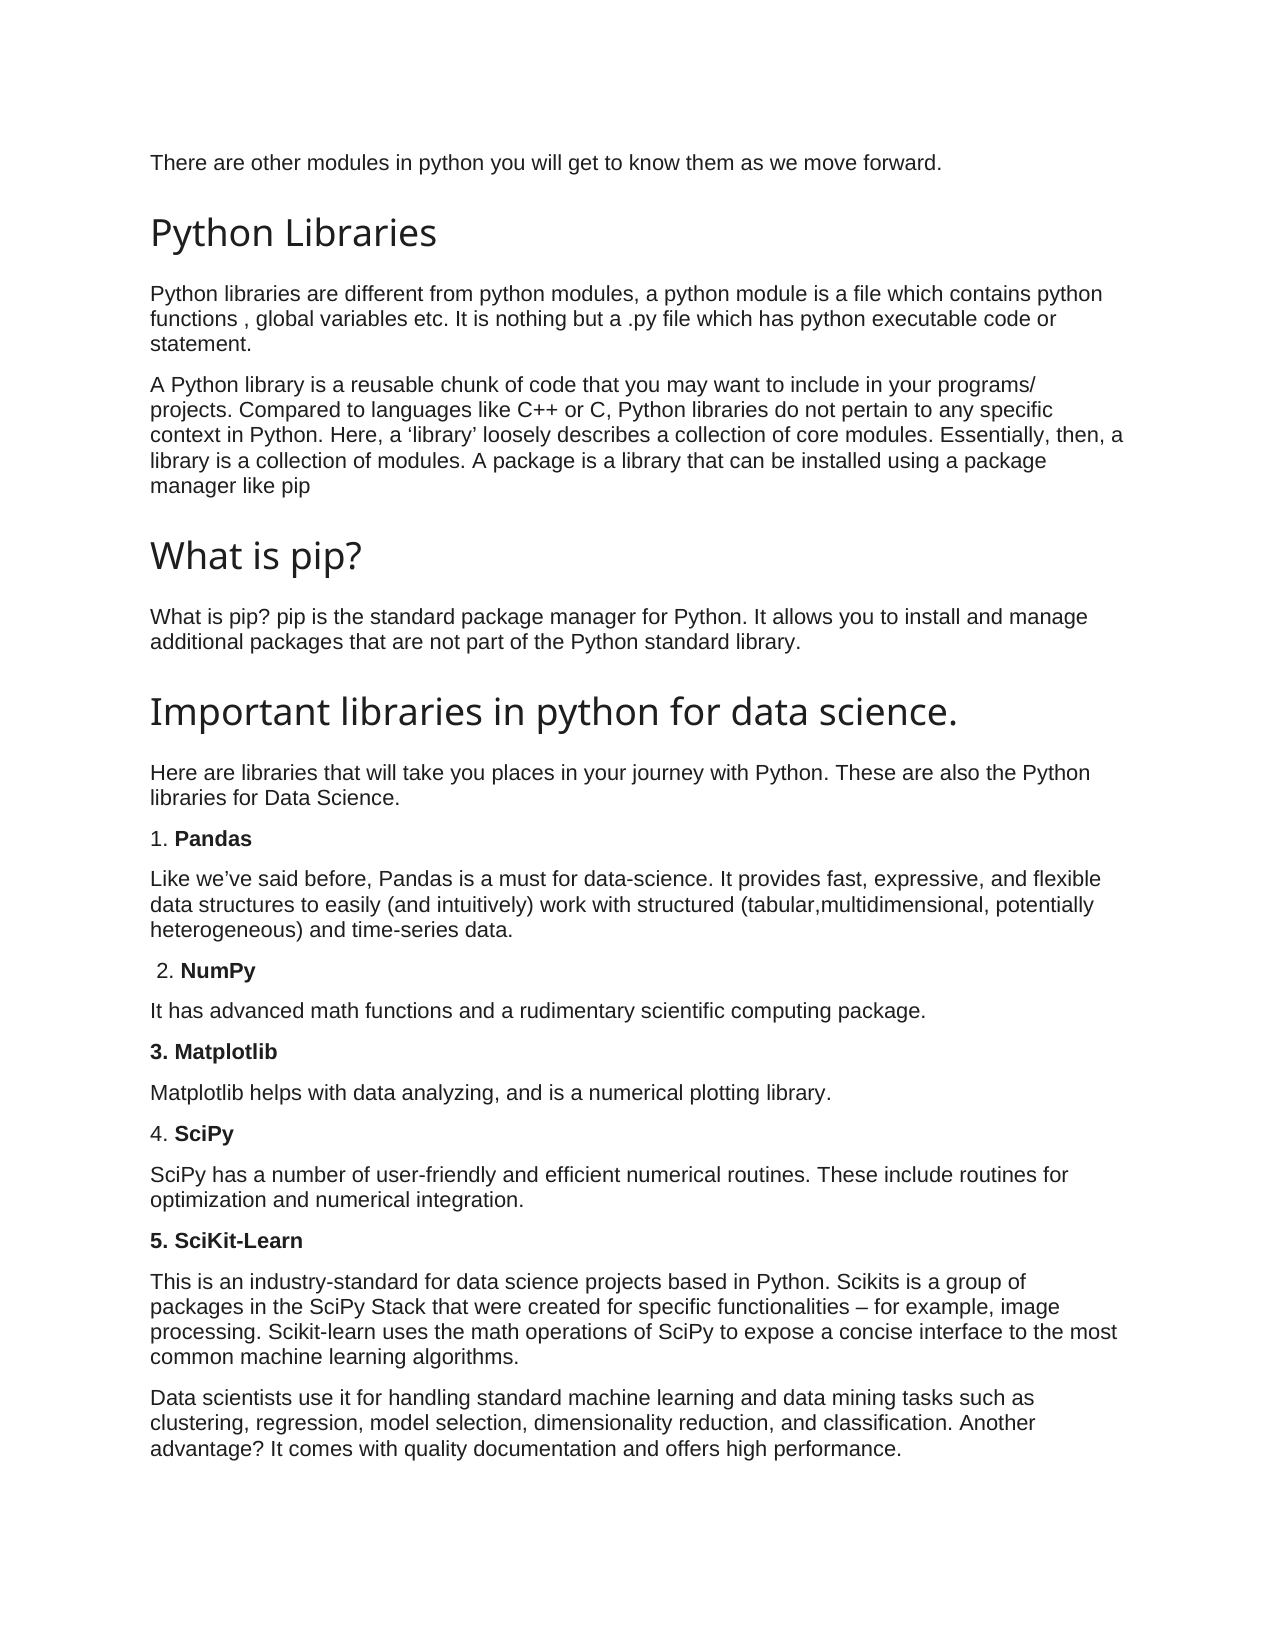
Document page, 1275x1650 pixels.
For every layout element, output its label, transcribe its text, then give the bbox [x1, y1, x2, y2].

text SciPy has a number of user-friendly and efficient numerical routines. These include routines for optimization and numerical integration. [150, 1162, 1125, 1212]
subtitle Python Libraries [150, 206, 1125, 257]
text This is an industry-standard for data science projects based in Python. Scikits is a group of packages in the SciPy Stack that were created for specific functionalities – for example, image processing. Scikit-learn uses the math operations of SciPy to expose a concise interface to the most common machine learning algorithms. [150, 1269, 1125, 1369]
text It has advanced math functions and a rudimentary scientific computing package. [150, 998, 1125, 1024]
text What is pip? pip is the standard package manager for Python. It allows you to install and manage additional packages that are not part of the Python standard library. [150, 603, 1125, 654]
text 4. SciPy [150, 1121, 1125, 1146]
text Matplotlib helps with data analyzing, and is a numerical plotting library. [150, 1080, 1125, 1105]
text 3. Matplotlib [150, 1039, 1125, 1064]
subtitle Important libraries in python for data science. [150, 685, 1125, 736]
text Data scientists use it for handling standard machine learning and data mining tasks such as clustering, regression, model selection, dimensionality reduction, and classification. Another advantage? It comes with quality documentation and offers high performance. [150, 1385, 1125, 1461]
text A Python library is a reusable chunk of code that you may want to include in your programs/ projects. Compared to languages like C++ or C, Python libraries do not pertain to any specific context in Python. Here, a ‘library’ loosely describes a collection of core modules. Essentially, then, a library is a collection of modules. A package is a library that can be installed using a package manager like pip [150, 372, 1125, 498]
text Here are libraries that will take you places in your journey with Python. These are also the Python libraries for Data Science. [150, 759, 1125, 810]
text Python libraries are different from python modules, a python module is a file which contains python functions , global variables etc. It is nothing but a .py file which has python executable code or statement. [150, 281, 1125, 356]
subtitle What is pip? [150, 529, 1125, 580]
text 1. Pandas [150, 826, 1125, 851]
text There are other modules in python you will get to know them as we move forward. [150, 150, 1125, 175]
text 2. NumPy [150, 958, 1125, 983]
text 5. SciKit-Learn [150, 1228, 1125, 1253]
text Like we’ve said before, Pandas is a must for data-science. It provides fast, expressive, and flexible data structures to easily (and intuitively) work with structured (tabular,multidimensional, potentially heterogeneous) and time-series data. [150, 866, 1125, 942]
